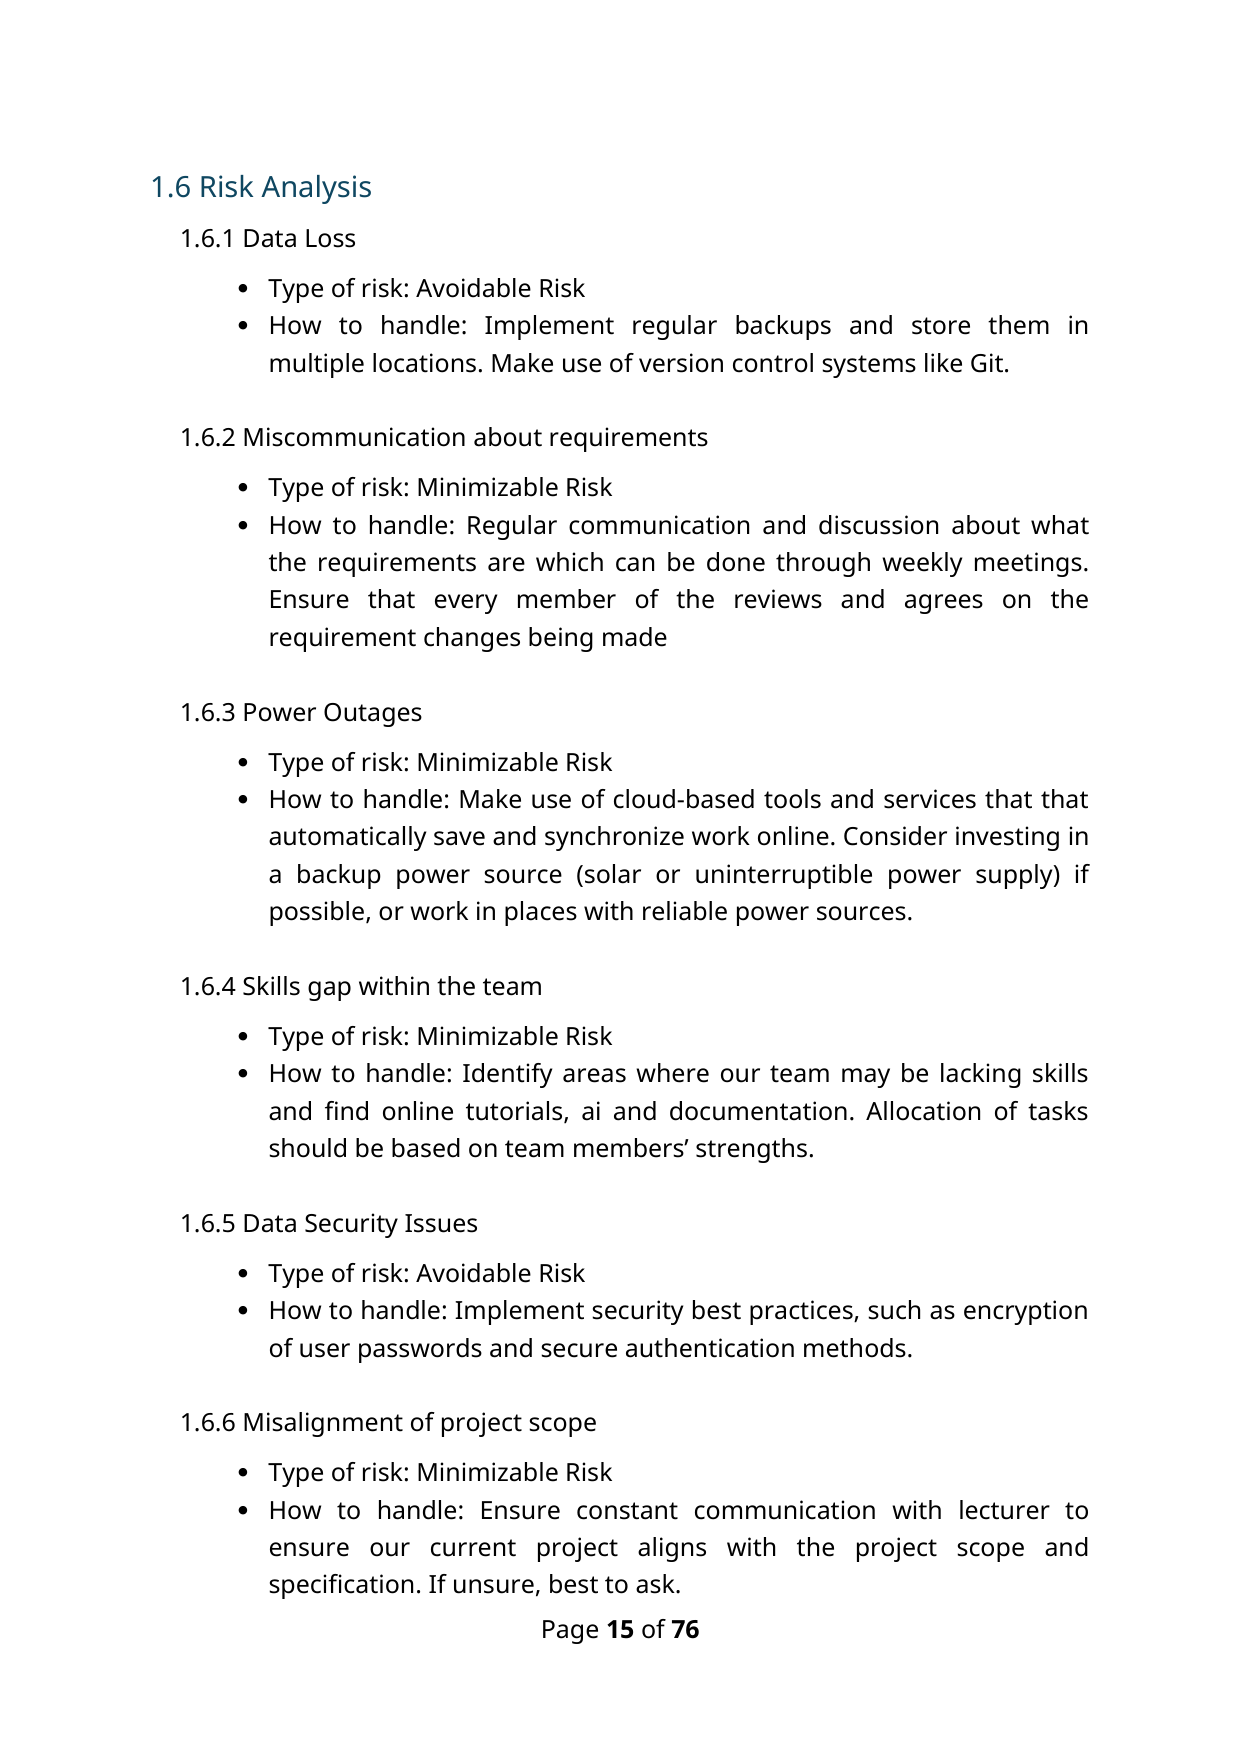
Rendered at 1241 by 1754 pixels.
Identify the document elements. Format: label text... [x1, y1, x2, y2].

text 1.6.2 Miscommunication about requirements [150, 420, 1090, 454]
list How to handle: Regular communication and discussion about what the requirements are which can be done through weekly meetings. Ensure that every member of the reviews and agrees on the requirement changes being made [239, 507, 1090, 654]
text 1.6.1 Data Loss [150, 221, 1090, 255]
list How to handle: Ensure constant communication with lecturer to ensure our current project aligns with the project scope and specification. If unsure, best to ask. [239, 1492, 1090, 1601]
list Type of risk: Minimizable Risk [239, 744, 1090, 778]
list Type of risk: Minimizable Risk [239, 470, 1090, 504]
list How to handle: Implement regular backups and store them in multiple locations. Make use of version control systems like Git. [239, 308, 1090, 379]
list Type of risk: Minimizable Risk [239, 1455, 1090, 1489]
subtitle 1.6 Risk Analysis [150, 167, 1090, 206]
list How to handle: Implement security best practices, such as encryption of user passwords and secure authentication methods. [239, 1293, 1090, 1364]
list How to handle: Make use of cloud-based tools and services that that automatically save and synchronize work online. Consider investing in a backup power source (solar or uninterruptible power supply) if possible, or work in places with reliable power sources. [239, 782, 1090, 928]
text 1.6.5 Data Security Issues [150, 1206, 1090, 1239]
list Type of risk: Avoidable Risk [239, 1255, 1090, 1289]
list Type of risk: Avoidable Risk [239, 271, 1090, 304]
text 1.6.4 Skills gap within the team [150, 969, 1090, 1003]
list How to handle: Identify areas where our team may be lacking skills and find online tutorials, ai and documentation. Allocation of tasks should be based on team members’ strengths. [239, 1056, 1090, 1165]
text 1.6.6 Misalignment of project scope [150, 1405, 1090, 1439]
list Type of risk: Minimizable Risk [239, 1018, 1090, 1053]
text 1.6.3 Power Outages [150, 694, 1090, 728]
